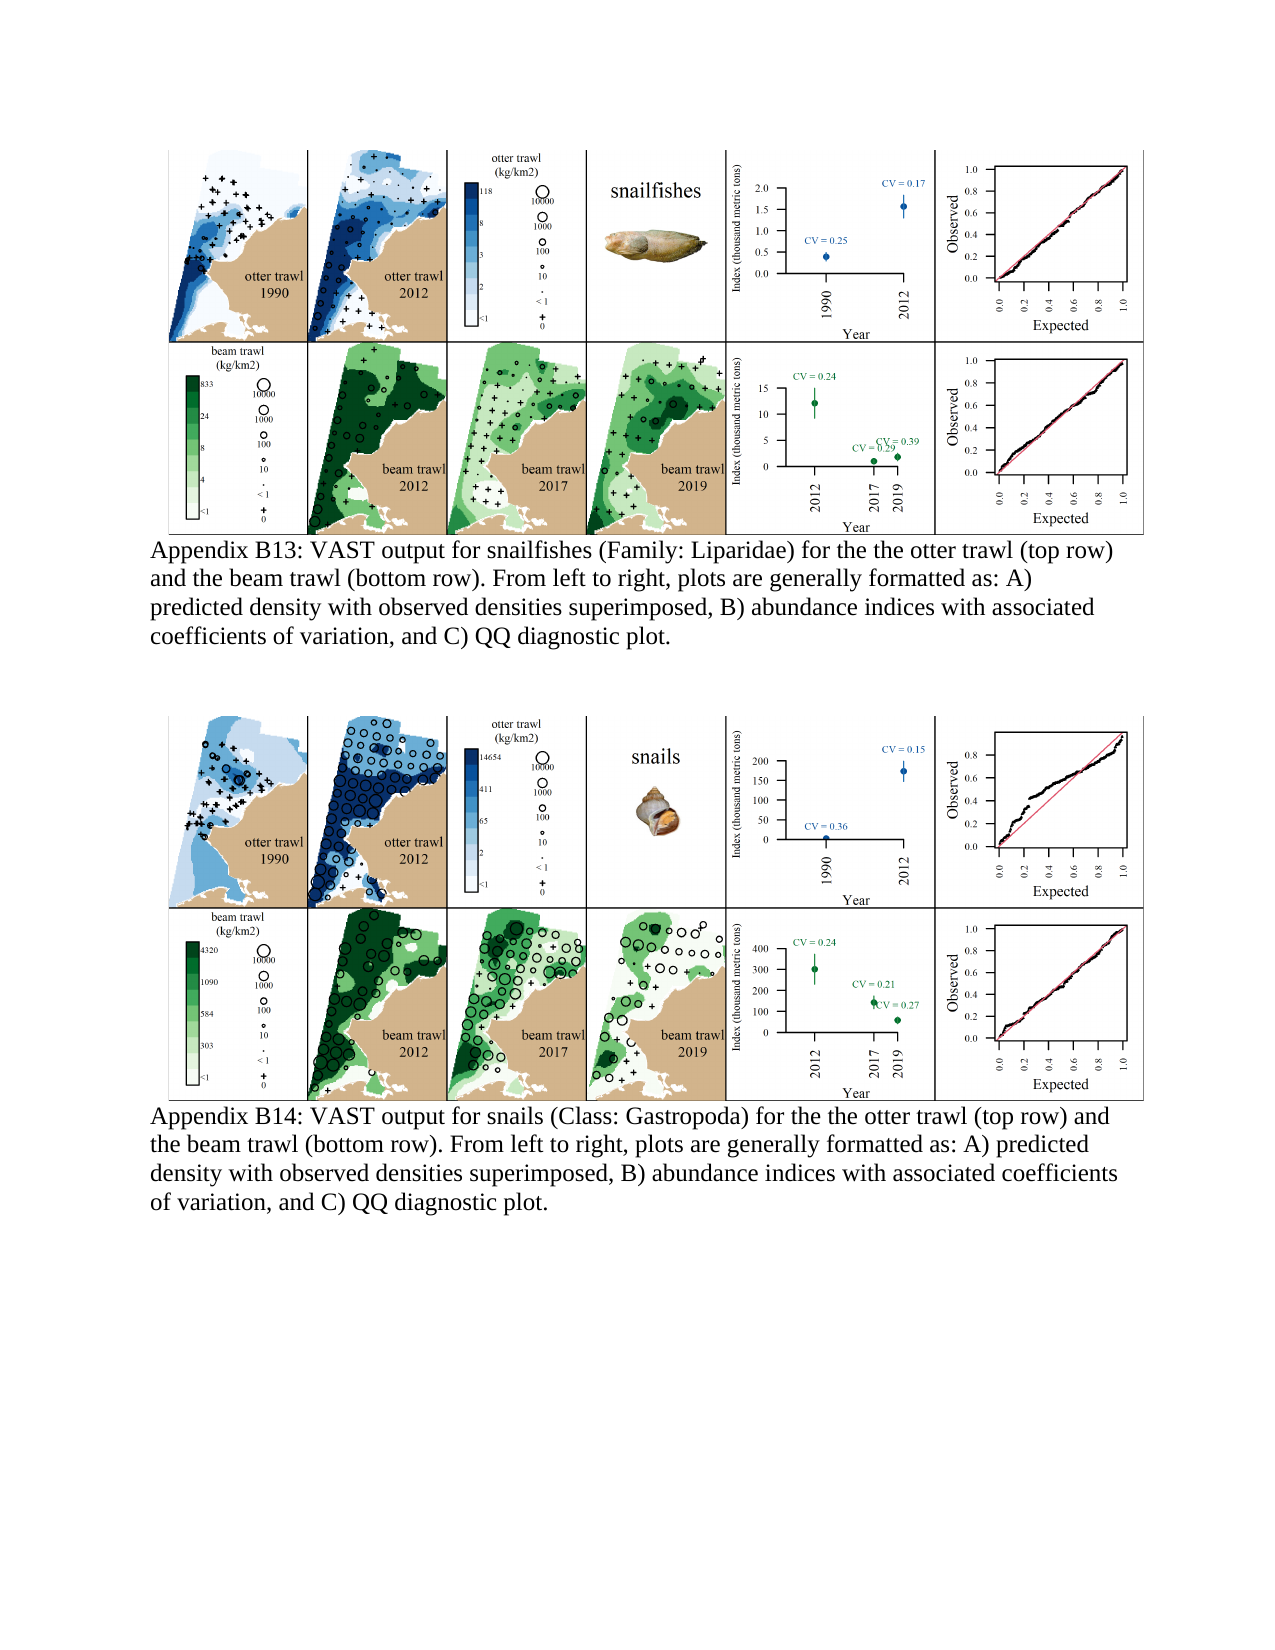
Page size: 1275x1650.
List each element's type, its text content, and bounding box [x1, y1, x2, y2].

picture [168, 150, 1144, 535]
picture [168, 716, 1144, 1101]
